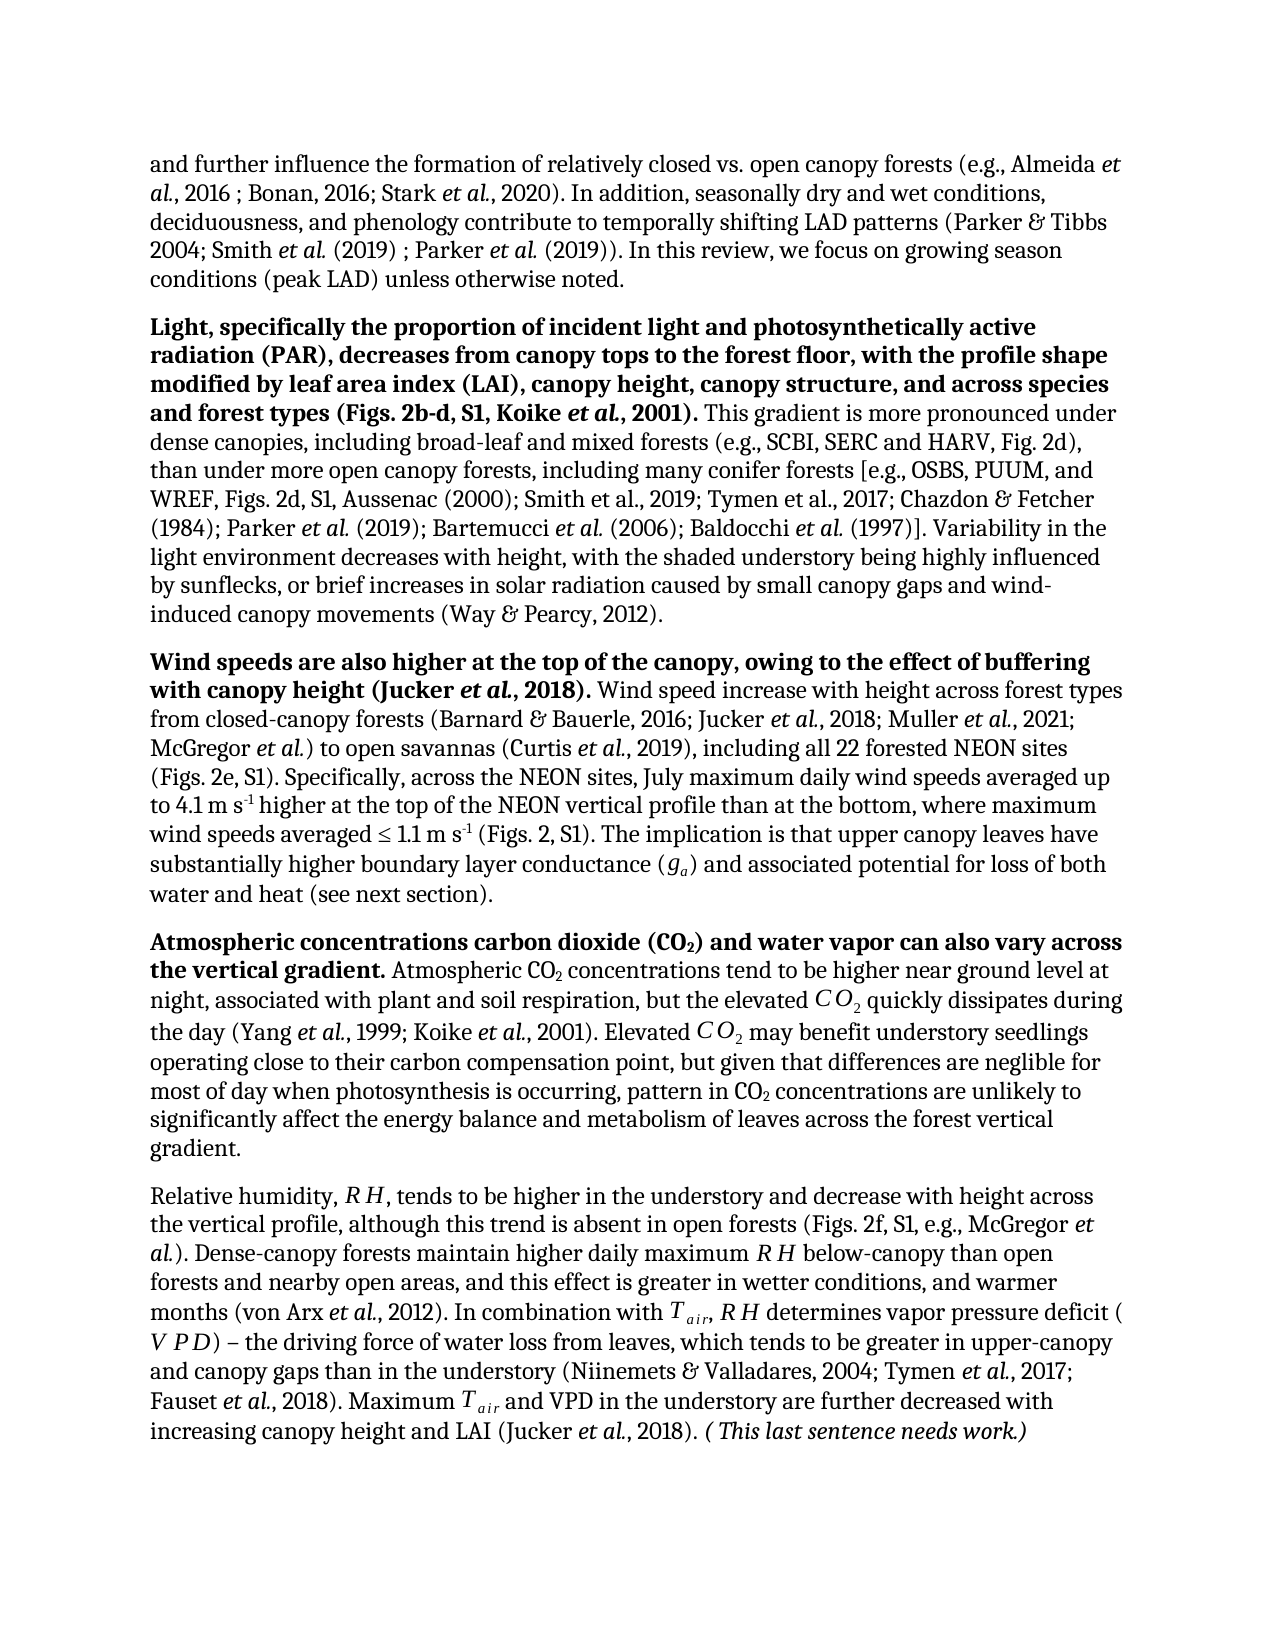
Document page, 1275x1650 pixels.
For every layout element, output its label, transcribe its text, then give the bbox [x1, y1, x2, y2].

text Relative humidity, , tends to be higher in the understory and decrease with height across the vertical profile, although this trend is absent in open forests (Figs. 2f, S1, e.g., McGregor et al.). Dense-canopy forests maintain higher daily maximum below-canopy than open forests and nearby open areas, and this effect is greater in wetter conditions, and warmer months (von Arx et al., 2012). In combination with , determines vapor pressure deficit () – the driving force of water loss from leaves, which tends to be greater in upper-canopy and canopy gaps than in the understory (Niinemets & Valladares, 2004; Tymen et al., 2017; Fauset et al., 2018). Maximum and VPD in the understory are further decreased with increasing canopy height and LAI (Jucker et al., 2018). ( This last sentence needs work.) [150, 1182, 1125, 1446]
text Wind speeds are also higher at the top of the canopy, owing to the effect of buffering with canopy height (Jucker et al., 2018). Wind speed increase with height across forest types from closed-canopy forests (Barnard & Bauerle, 2016; Jucker et al., 2018; Muller et al., 2021; McGregor et al.) to open savannas (Curtis et al., 2019), including all 22 forested NEON sites (Figs. 2e, S1). Specifically, across the NEON sites, July maximum daily wind speeds averaged up to 4.1 m s-1 higher at the top of the NEON vertical profile than at the bottom, where maximum wind speeds averaged 1.1 m s-1 (Figs. 2, S1). The implication is that upper canopy leaves have substantially higher boundary layer conductance () and associated potential for loss of both water and heat (see next section). [150, 647, 1125, 909]
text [150, 150, 1125, 294]
text Light, specifically the proportion of incident light and photosynthetically active radiation (PAR), decreases from canopy tops to the forest floor, with the profile shape modified by leaf area index (LAI), canopy height, canopy structure, and across species and forest types (Figs. 2b-d, S1, Koike et al., 2001). This gradient is more pronounced under dense canopies, including broad-leaf and mixed forests (e.g., SCBI, SERC and HARV, Fig. 2d), than under more open canopy forests, including many conifer forests [e.g., OSBS, PUUM, and WREF, Figs. 2d, S1, Aussenac (2000); Smith et al., 2019; Tymen et al., 2017; Chazdon & Fetcher (1984); Parker et al. (2019); Bartemucci et al. (2006); Baldocchi et al. (1997)]. Variability in the light environment decreases with height, with the shaded understory being highly influenced by sunflecks, or brief increases in solar radiation caused by small canopy gaps and wind-induced canopy movements (Way & Pearcy, 2012). [150, 312, 1125, 629]
text Atmospheric concentrations carbon dioxide (CO2) and water vapor can also vary across the vertical gradient. Atmospheric CO2 concentrations tend to be higher near ground level at night, associated with plant and soil respiration, but the elevated quickly dissipates during the day (Yang et al., 1999; Koike et al., 2001). Elevated may benefit understory seedlings operating close to their carbon compensation point, but given that differences are neglible for most of day when photosynthesis is occurring, pattern in CO2 concentrations are unlikely to significantly affect the energy balance and metabolism of leaves across the forest vertical gradient. [150, 928, 1125, 1163]
